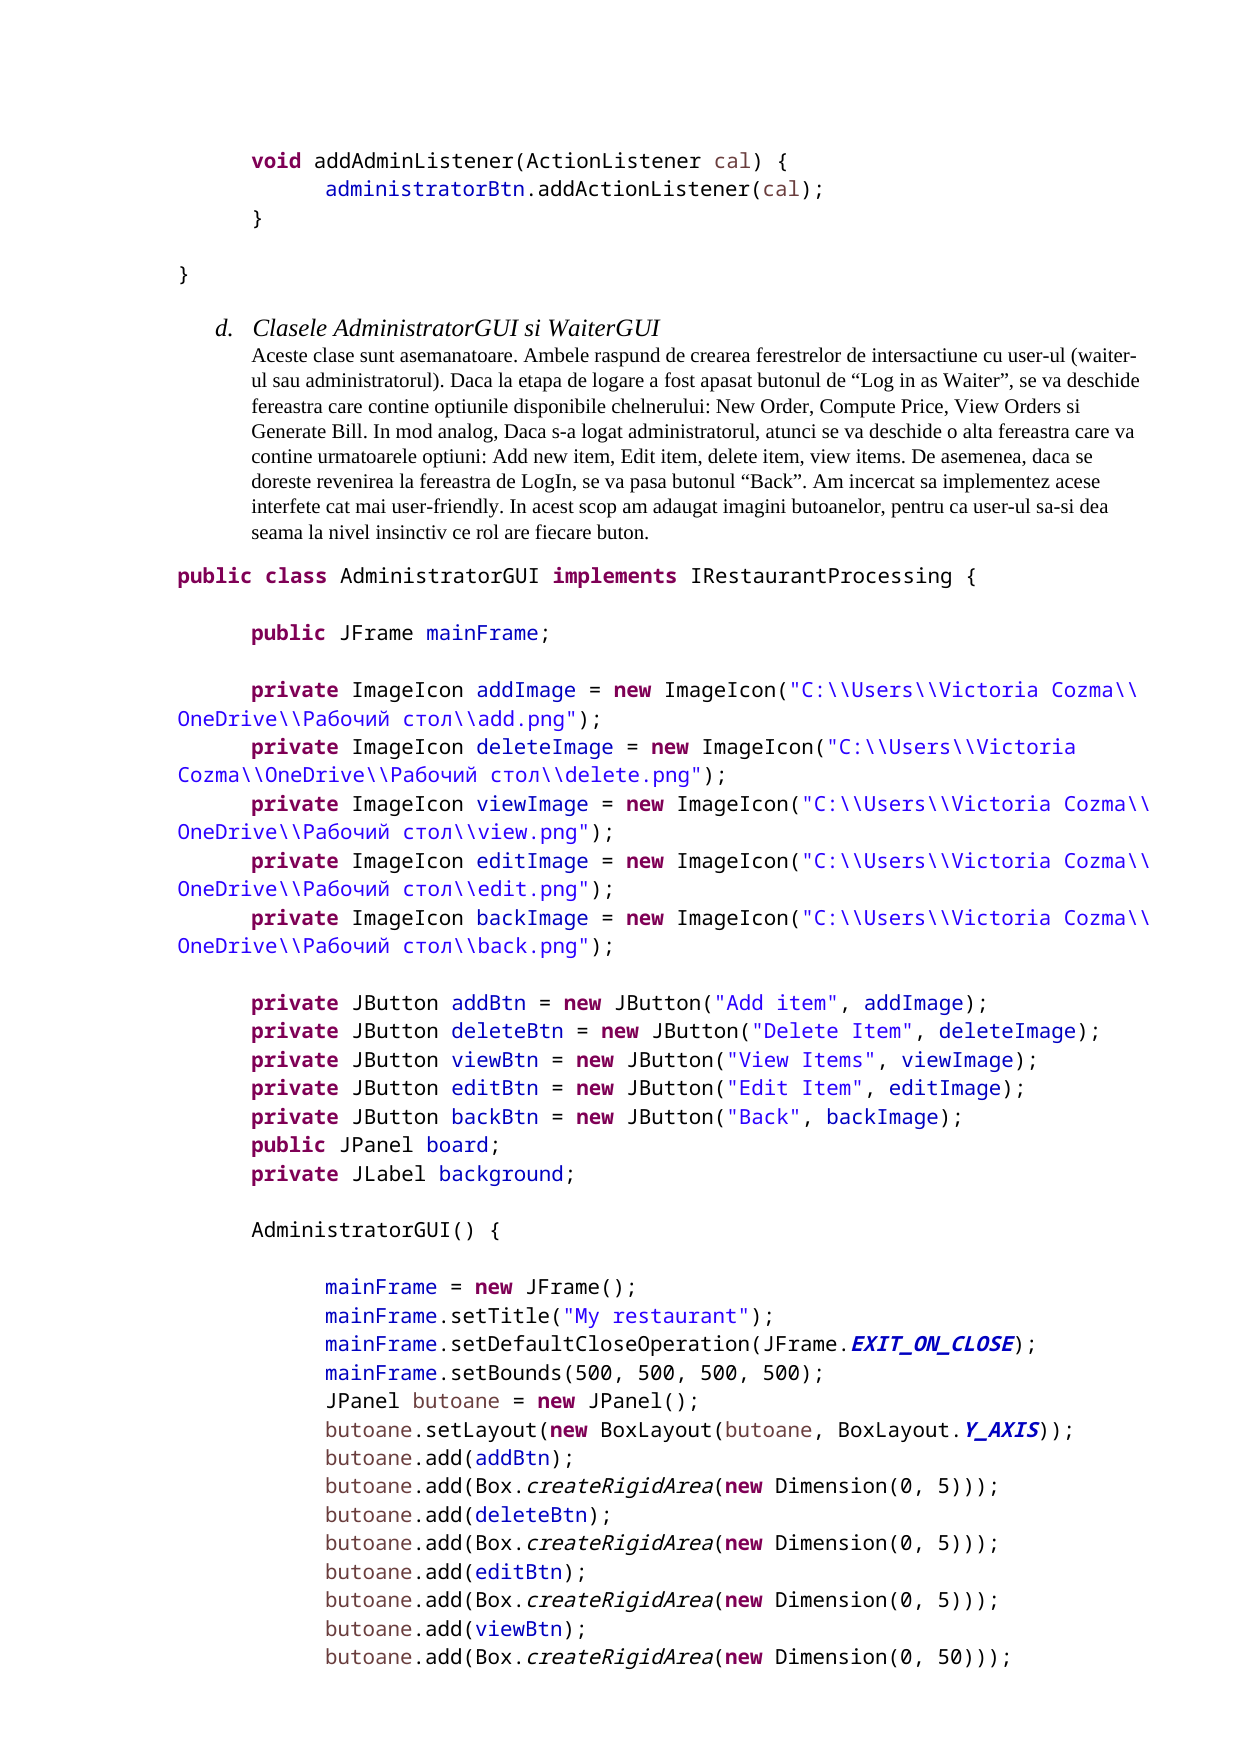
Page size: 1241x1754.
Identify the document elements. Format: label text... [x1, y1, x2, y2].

text mainFrame.setBounds(500, 500, 500, 500); [177, 1358, 1152, 1386]
text private ImageIcon editImage = new ImageIcon("C:\\Users\\Victoria Cozma\\OneDrive\\Рабочий стол\\edit.png"); [177, 846, 1152, 903]
text butoane.add(Box.createRigidArea(new Dimension(0, 50))); [177, 1642, 1152, 1671]
text AdministratorGUI() { [177, 1216, 1152, 1244]
text private ImageIcon deleteImage = new ImageIcon("C:\\Users\\Victoria Cozma\\OneDrive\\Рабочий стол\\delete.png"); [177, 732, 1152, 789]
text } [177, 203, 1152, 231]
text private JButton deleteBtn = new JButton("Delete Item", deleteImage); [177, 1017, 1152, 1045]
text butoane.setLayout(new BoxLayout(butoane, BoxLayout.Y_AXIS)); [177, 1415, 1152, 1443]
list Aceste clase sunt asemanatoare. Ambele raspund de crearea ferestrelor de intersactiune cu user-ul (waiter-ul sau administratorul). Daca la etapa de logare a fost apasat butonul de “Log in as Waiter”, se va deschide fereastra care contine optiunile disponibile chelnerului: New Order, Compute Price, View Orders si Generate Bill. In mod analog, Daca s-a logat administratorul, atunci se va deschide o alta fereastra care va contine urmatoarele optiuni: Add new item, Edit item, delete item, view items. De asemenea, daca se doreste revenirea la fereastra de LogIn, se va pasa butonul “Back”. Am incercat sa implementez acese interfete cat mai user-friendly. In acest scop am adaugat imagini butoanelor, pentru ca user-ul sa-si dea seama la nivel insinctiv ce rol are fiecare buton. [251, 343, 1152, 544]
text mainFrame.setDefaultCloseOperation(JFrame.EXIT_ON_CLOSE); [177, 1329, 1152, 1358]
text butoane.add(editBtn); [177, 1557, 1152, 1585]
text private ImageIcon backImage = new ImageIcon("C:\\Users\\Victoria Cozma\\OneDrive\\Рабочий стол\\back.png"); [177, 903, 1152, 960]
text private ImageIcon viewImage = new ImageIcon("C:\\Users\\Victoria Cozma\\OneDrive\\Рабочий стол\\view.png"); [177, 789, 1152, 846]
text mainFrame = new JFrame(); [177, 1272, 1152, 1301]
text butoane.add(addBtn); [177, 1443, 1152, 1472]
text butoane.add(viewBtn); [177, 1614, 1152, 1642]
list Clasele AdministratorGUI si WaiterGUI [215, 313, 1152, 342]
text butoane.add(Box.createRigidArea(new Dimension(0, 5))); [177, 1528, 1152, 1557]
text private ImageIcon addImage = new ImageIcon("C:\\Users\\Victoria Cozma\\OneDrive\\Рабочий стол\\add.png"); [177, 675, 1152, 732]
text private JButton editBtn = new JButton("Edit Item", editImage); [177, 1073, 1152, 1102]
text void addAdminListener(ActionListener cal) { [177, 146, 1152, 174]
text public JPanel board; [177, 1130, 1152, 1159]
text private JButton viewBtn = new JButton("View Items", viewImage); [177, 1045, 1152, 1073]
text private JButton addBtn = new JButton("Add item", addImage); [177, 988, 1152, 1017]
text public JFrame mainFrame; [177, 618, 1152, 647]
text administratorBtn.addActionListener(cal); [177, 174, 1152, 203]
text private JLabel background; [177, 1159, 1152, 1187]
text JPanel butoane = new JPanel(); [177, 1386, 1152, 1415]
text butoane.add(Box.createRigidArea(new Dimension(0, 5))); [177, 1585, 1152, 1614]
text } [177, 259, 1152, 288]
text butoane.add(deleteBtn); [177, 1500, 1152, 1528]
text butoane.add(Box.createRigidArea(new Dimension(0, 5))); [177, 1472, 1152, 1500]
text private JButton backBtn = new JButton("Back", backImage); [177, 1102, 1152, 1130]
text public class AdministratorGUI implements IRestaurantProcessing { [177, 562, 1152, 590]
text mainFrame.setTitle("My restaurant"); [177, 1301, 1152, 1329]
